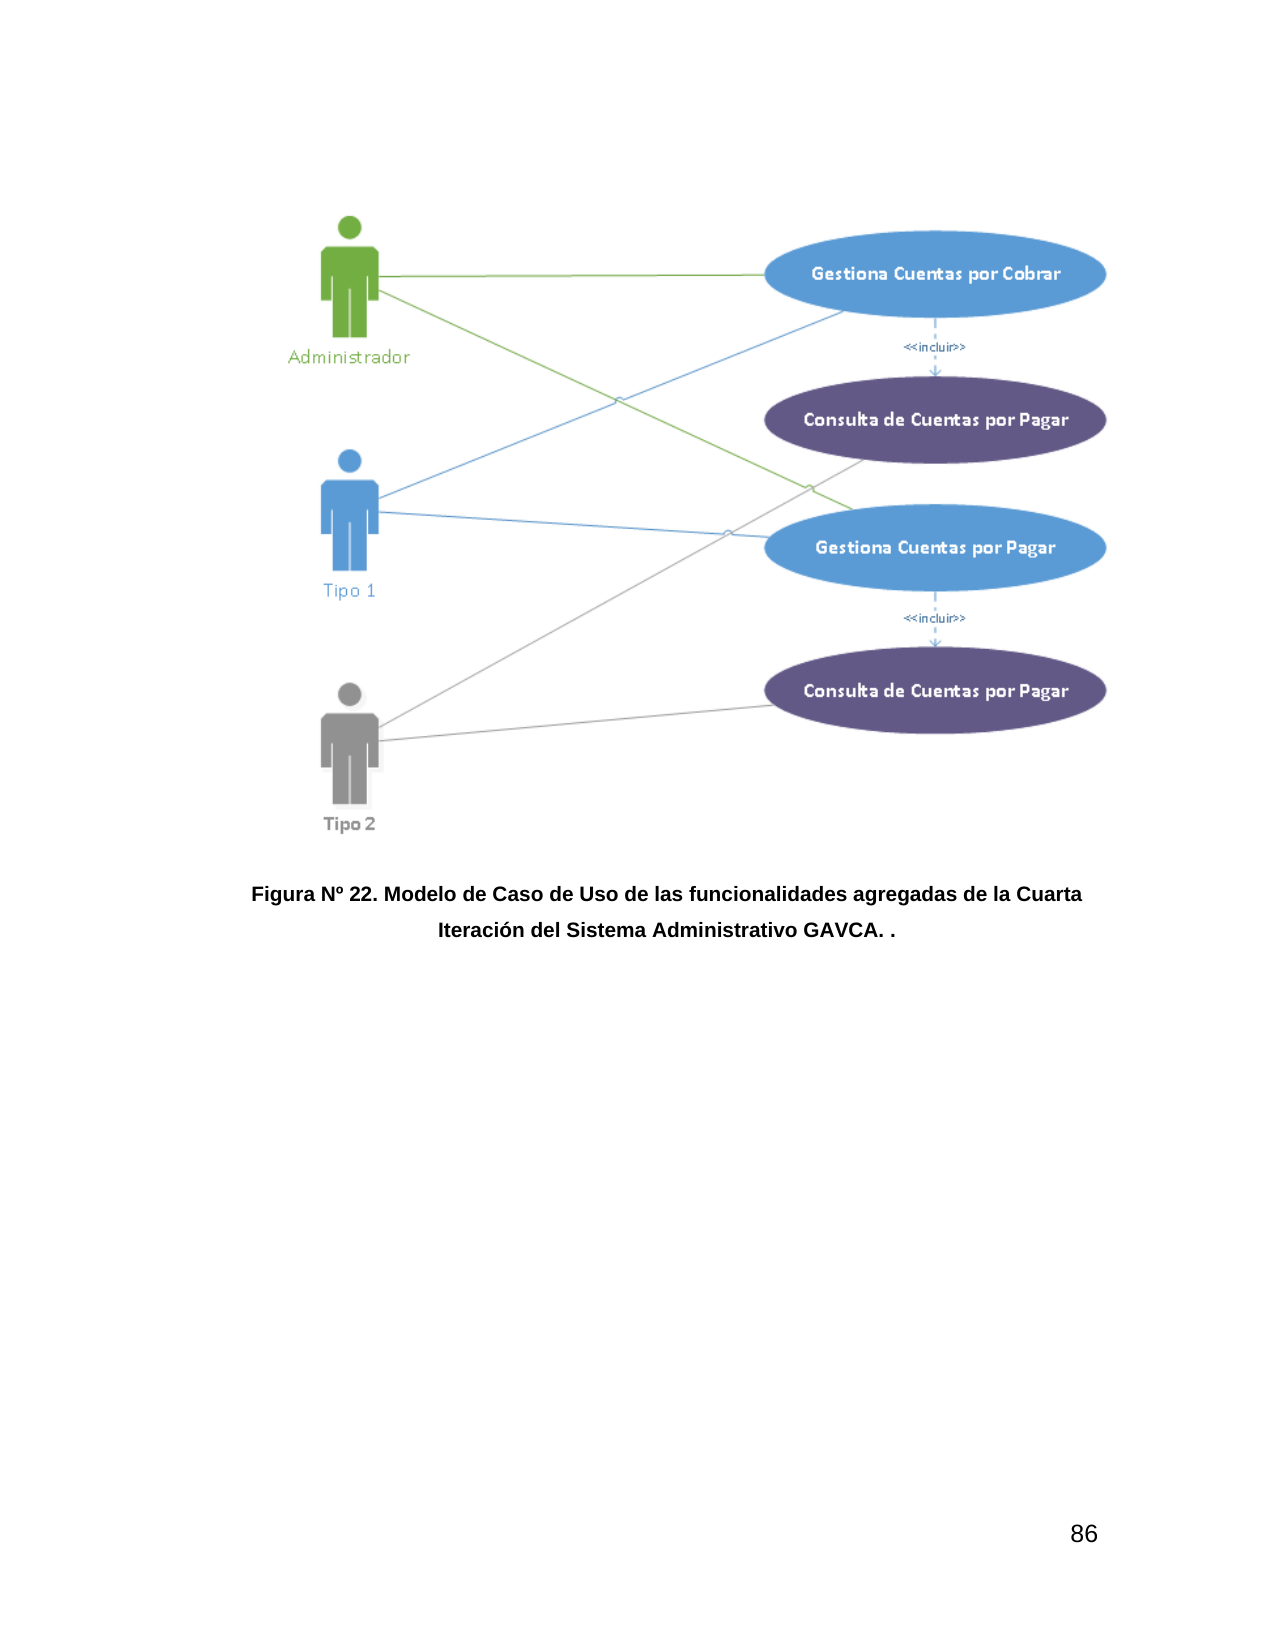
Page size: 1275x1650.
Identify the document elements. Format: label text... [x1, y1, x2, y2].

text Figura Nº 22. Modelo de Caso de Uso de las funcionalidades agregadas de la Cuarta Iteración del Sistema Administrativo GAVCA. . [236, 882, 1098, 941]
picture [265, 177, 1121, 868]
